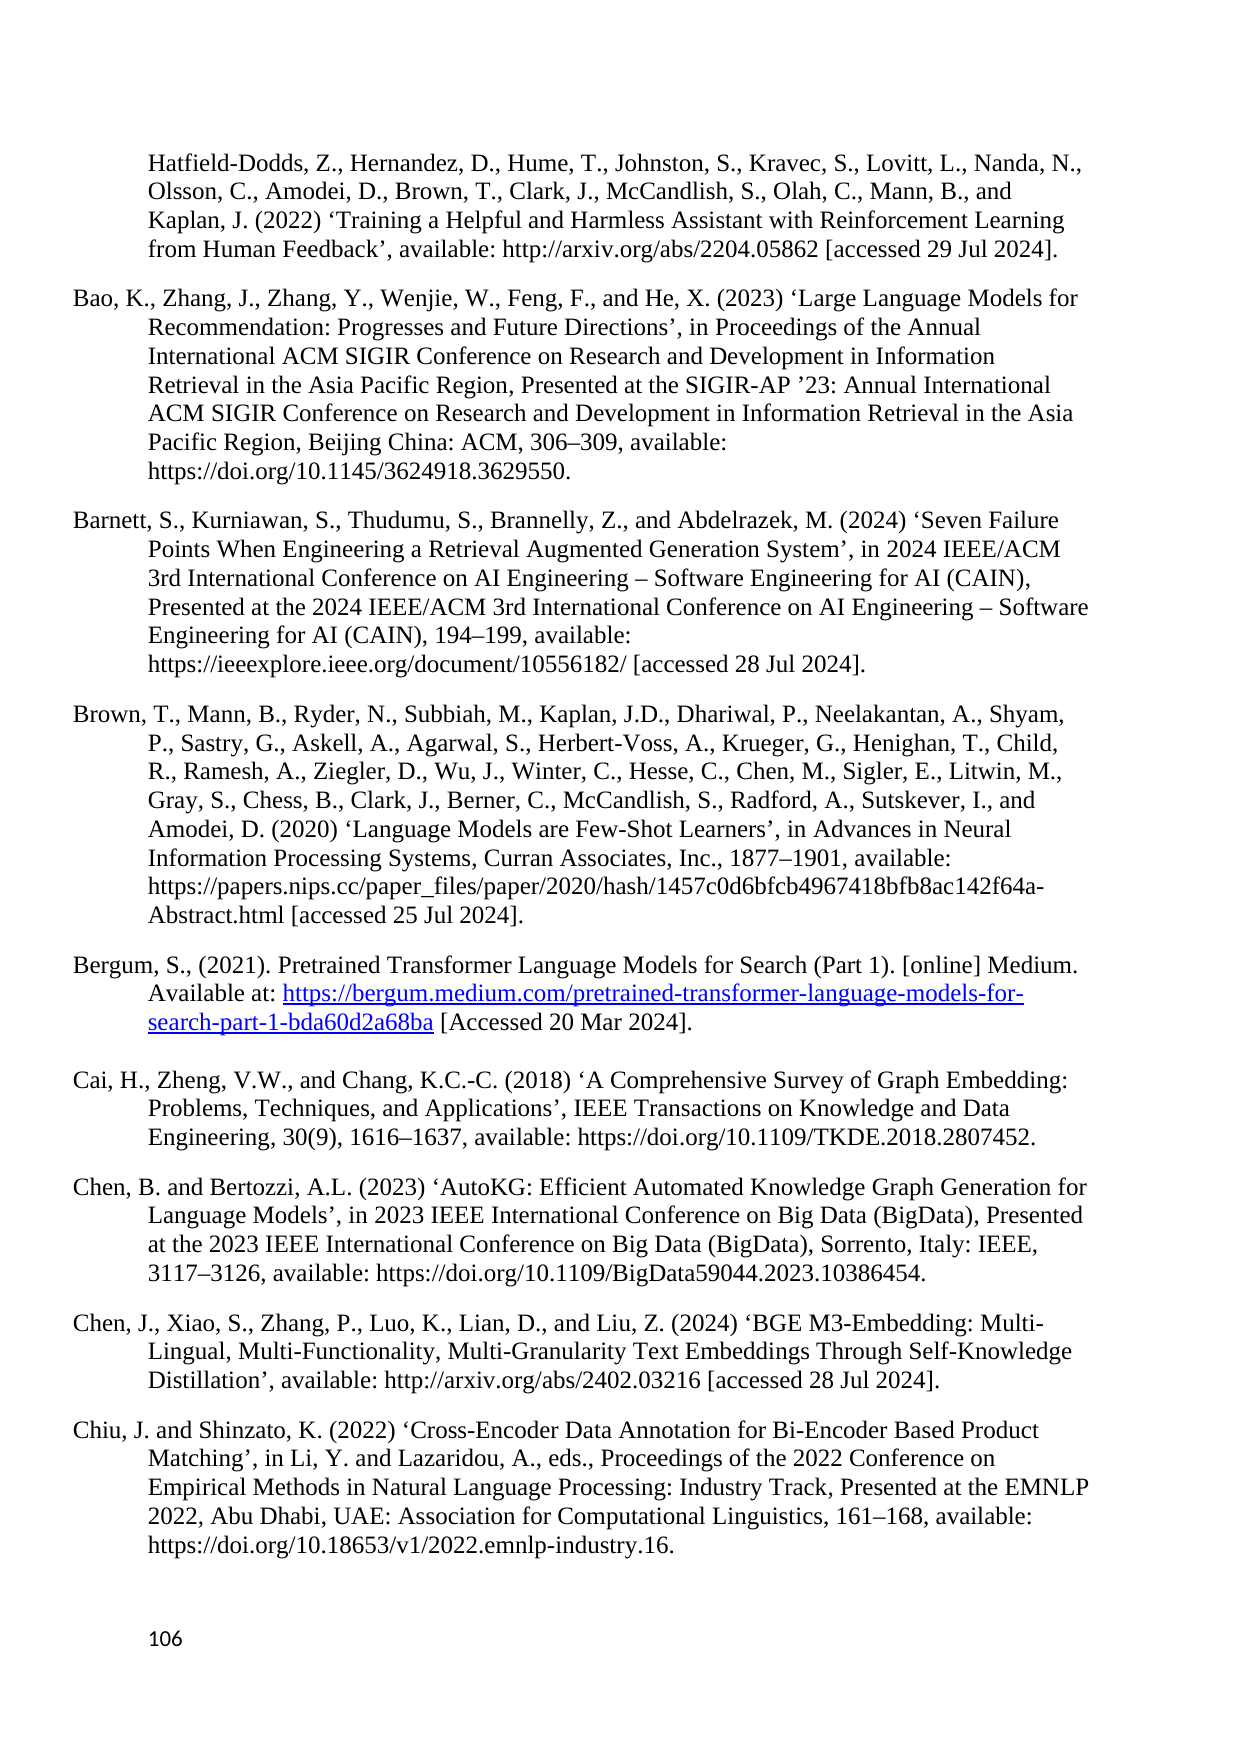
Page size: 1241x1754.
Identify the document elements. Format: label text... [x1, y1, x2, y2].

text Bergum, S., (2021). Pretrained Transformer Language Models for Search (Part 1). [online] Medium. Available at: https://bergum.medium.com/pretrained-transformer-language-models-for-search-part-1-bda60d2a68ba [Accessed 20 Mar 2024]. [73, 950, 1092, 1036]
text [73, 148, 1092, 263]
text Brown, T., Mann, B., Ryder, N., Subbiah, M., Kaplan, J.D., Dhariwal, P., Neelakantan, A., Shyam, P., Sastry, G., Askell, A., Agarwal, S., Herbert-Voss, A., Krueger, G., Henighan, T., Child, R., Ramesh, A., Ziegler, D., Wu, J., Winter, C., Hesse, C., Chen, M., Sigler, E., Litwin, M., Gray, S., Chess, B., Clark, J., Berner, C., McCandlish, S., Radford, A., Sutskever, I., and Amodei, D. (2020) ‘Language Models are Few-Shot Learners’, in Advances in Neural Information Processing Systems, Curran Associates, Inc., 1877–1901, available: https://papers.nips.cc/paper_files/paper/2020/hash/1457c0d6bfcb4967418bfb8ac142f64a-Abstract.html [accessed 25 Jul 2024]. [73, 699, 1092, 929]
text Barnett, S., Kurniawan, S., Thudumu, S., Brannelly, Z., and Abdelrazek, M. (2024) ‘Seven Failure Points When Engineering a Retrieval Augmented Generation System’, in 2024 IEEE/ACM 3rd International Conference on AI Engineering – Software Engineering for AI (CAIN), Presented at the 2024 IEEE/ACM 3rd International Conference on AI Engineering – Software Engineering for AI (CAIN), 194–199, available: https://ieeexplore.ieee.org/document/10556182/ [accessed 28 Jul 2024]. [73, 506, 1092, 678]
text Bao, K., Zhang, J., Zhang, Y., Wenjie, W., Feng, F., and He, X. (2023) ‘Large Language Models for Recommendation: Progresses and Future Directions’, in Proceedings of the Annual International ACM SIGIR Conference on Research and Development in Information Retrieval in the Asia Pacific Region, Presented at the SIGIR-AP ’23: Annual International ACM SIGIR Conference on Research and Development in Information Retrieval in the Asia Pacific Region, Beijing China: ACM, 306–309, available: https://doi.org/10.1145/3624918.3629550. [73, 283, 1092, 485]
text Chen, B. and Bertozzi, A.L. (2023) ‘AutoKG: Efficient Automated Knowledge Graph Generation for Language Models’, in 2023 IEEE International Conference on Big Data (BigData), Presented at the 2023 IEEE International Conference on Big Data (BigData), Sorrento, Italy: IEEE, 3117–3126, available: https://doi.org/10.1109/BigData59044.2023.10386454. [73, 1172, 1092, 1287]
text Chen, J., Xiao, S., Zhang, P., Luo, K., Lian, D., and Liu, Z. (2024) ‘BGE M3-Embedding: Multi-Lingual, Multi-Functionality, Multi-Granularity Text Embeddings Through Self-Knowledge Distillation’, available: http://arxiv.org/abs/2402.03216 [accessed 28 Jul 2024]. [73, 1308, 1092, 1394]
text Cai, H., Zheng, V.W., and Chang, K.C.-C. (2018) ‘A Comprehensive Survey of Graph Embedding: Problems, Techniques, and Applications’, IEEE Transactions on Knowledge and Data Engineering, 30(9), 1616–1637, available: https://doi.org/10.1109/TKDE.2018.2807452. [73, 1065, 1092, 1151]
text Chiu, J. and Shinzato, K. (2022) ‘Cross-Encoder Data Annotation for Bi-Encoder Based Product Matching’, in Li, Y. and Lazaridou, A., eds., Proceedings of the 2022 Conference on Empirical Methods in Natural Language Processing: Industry Track, Presented at the EMNLP 2022, Abu Dhabi, UAE: Association for Computational Linguistics, 161–168, available: https://doi.org/10.18653/v1/2022.emnlp-industry.16. [73, 1415, 1092, 1558]
